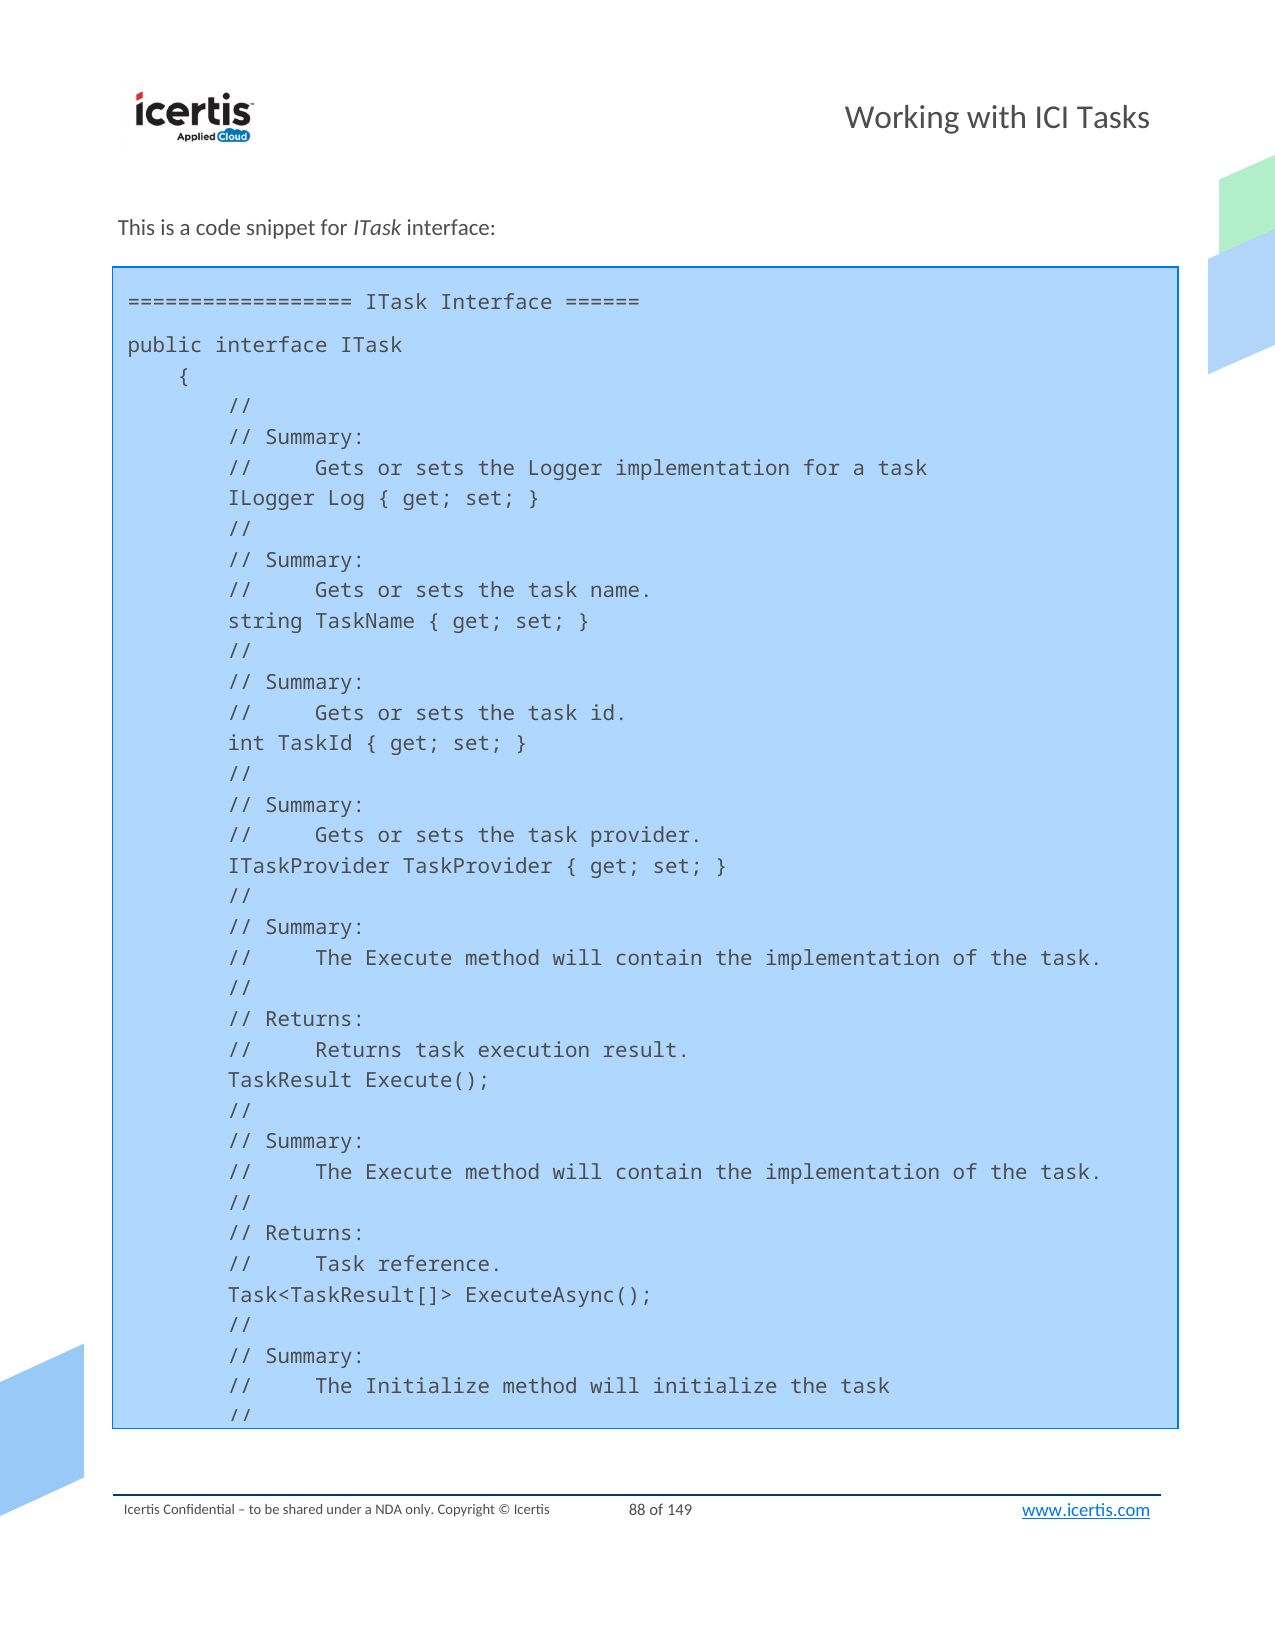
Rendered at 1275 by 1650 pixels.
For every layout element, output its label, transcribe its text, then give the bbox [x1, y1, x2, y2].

text This is a code snippet for ITask interface: [112, 213, 1162, 242]
picture [0, 33, 1275, 1650]
